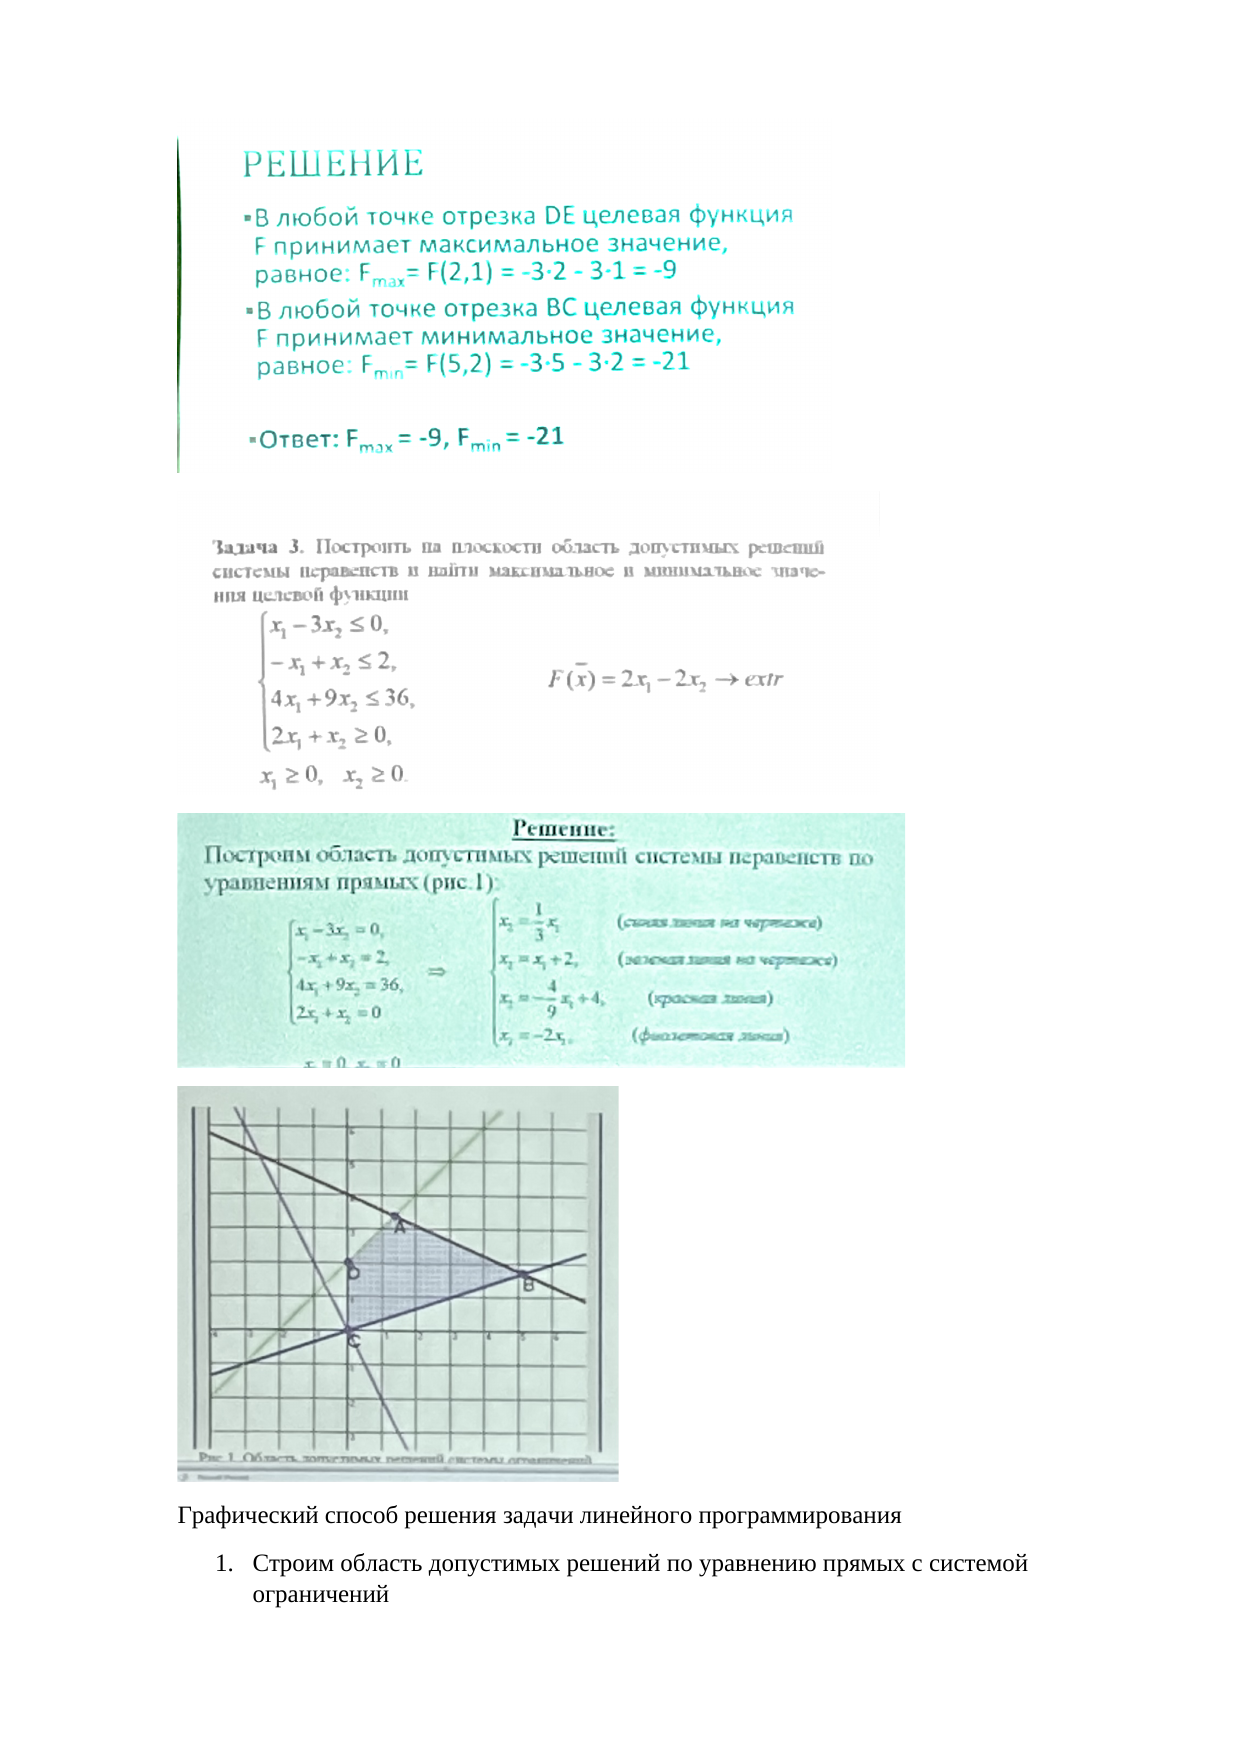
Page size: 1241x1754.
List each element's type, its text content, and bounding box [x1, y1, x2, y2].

picture [177, 118, 832, 473]
picture [177, 491, 880, 795]
picture [177, 813, 906, 1068]
text Графический способ решения задачи линейного программирования [177, 1500, 1152, 1529]
picture [177, 1086, 619, 1482]
list Строим область допустимых решений по уравнению прямых с системой ограничений [215, 1548, 1152, 1608]
